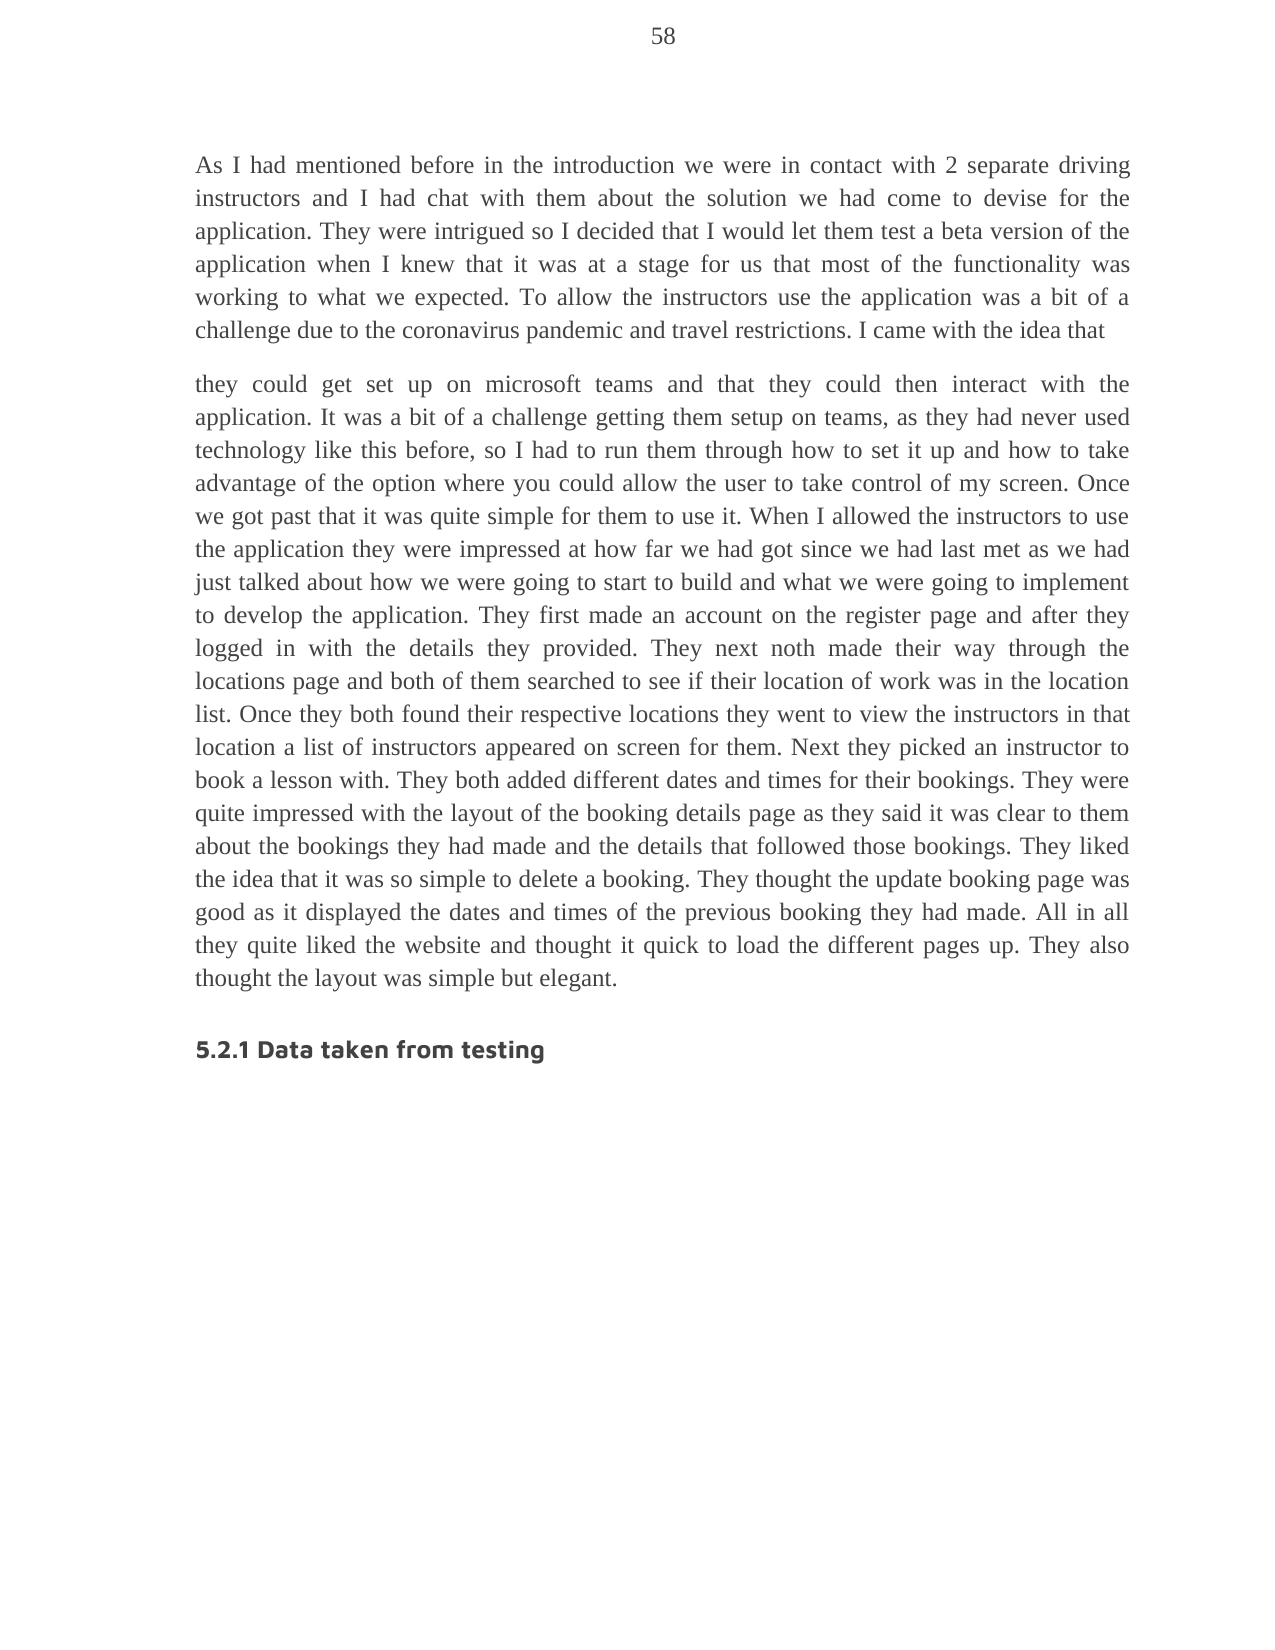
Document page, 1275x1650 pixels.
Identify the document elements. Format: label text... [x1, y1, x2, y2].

subtitle 5.2.1 Data taken from testing [195, 1034, 1080, 1063]
text As I had mentioned before in the introduction we were in contact with 2 separate driving instructors and I had chat with them about the solution we had come to devise for the application. They were intrigued so I decided that I would let them test a beta version of the application when I knew that it was at a stage for us that most of the functionality was working to what we expected. To allow the instructors use the application was a bit of a challenge due to the coronavirus pandemic and travel restrictions. I came with the idea that [195, 150, 1131, 344]
text they could get set up on microsoft teams and that they could then interact with the application. It was a bit of a challenge getting them setup on teams, as they had never used technology like this before, so I had to run them through how to set it up and how to take advantage of the option where you could allow the user to take control of my screen. Once we got past that it was quite simple for them to use it. When I allowed the instructors to use the application they were impressed at how far we had got since we had last met as we had just talked about how we were going to start to build and what we were going to implement to develop the application. They first made an account on the register page and after they logged in with the details they provided. They next noth made their way through the locations page and both of them searched to see if their location of work was in the location list. Once they both found their respective locations they went to view the instructors in that location a list of instructors appeared on screen for them. Next they picked an instructor to book a lesson with. They both added different dates and times for their bookings. They were quite impressed with the layout of the booking details page as they said it was clear to them about the bookings they had made and the details that followed those bookings. They liked the idea that it was so simple to delete a booking. They thought the update booking page was good as it displayed the dates and times of the previous booking they had made. All in all they quite liked the website and thought it quick to load the different pages up. They also thought the layout was simple but elegant. [195, 369, 1131, 992]
